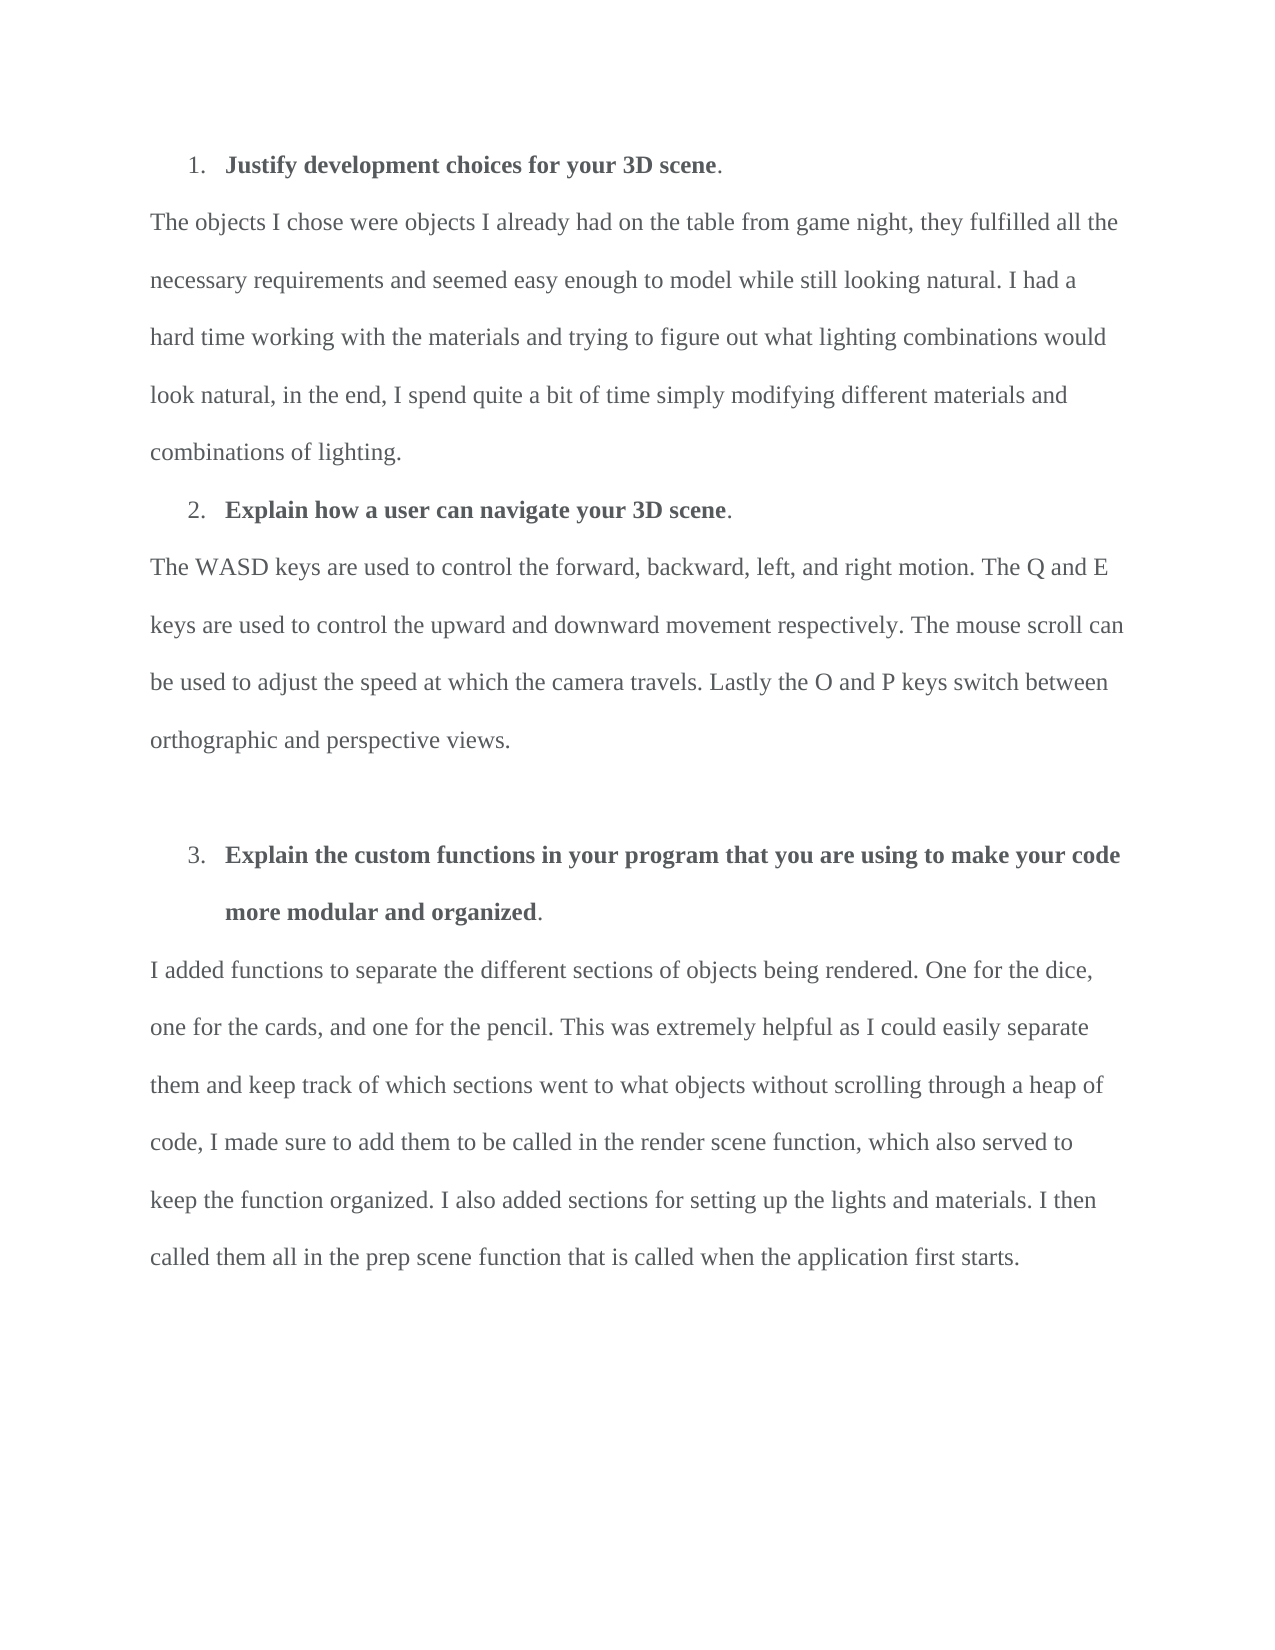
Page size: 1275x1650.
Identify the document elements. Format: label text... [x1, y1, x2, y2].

list Explain how a user can navigate your 3D scene. [187, 495, 1125, 524]
text I added functions to separate the different sections of objects being rendered. One for the dice, one for the cards, and one for the pencil. This was extremely helpful as I could easily separate them and keep track of which sections went to what objects without scrolling through a heap of code, I made sure to add them to be called in the render scene function, which also served to keep the function organized. I also added sections for setting up the lights and materials. I then called them all in the prep scene function that is called when the application first starts. [150, 955, 1125, 1271]
text The objects I chose were objects I already had on the table from game night, they fulfilled all the necessary requirements and seemed easy enough to model while still looking natural. I had a hard time working with the materials and trying to figure out what lighting combinations would look natural, in the end, I spend quite a bit of time simply modifying different materials and combinations of lighting. [150, 207, 1125, 466]
list Explain the custom functions in your program that you are using to make your code more modular and organized. [187, 840, 1125, 926]
text The WASD keys are used to control the forward, backward, left, and right motion. The Q and E keys are used to control the upward and downward movement respectively. The mouse scroll can be used to adjust the speed at which the camera travels. Lastly the O and P keys switch between orthographic and perspective views. [150, 552, 1125, 754]
list Justify development choices for your 3D scene. [187, 150, 1125, 179]
